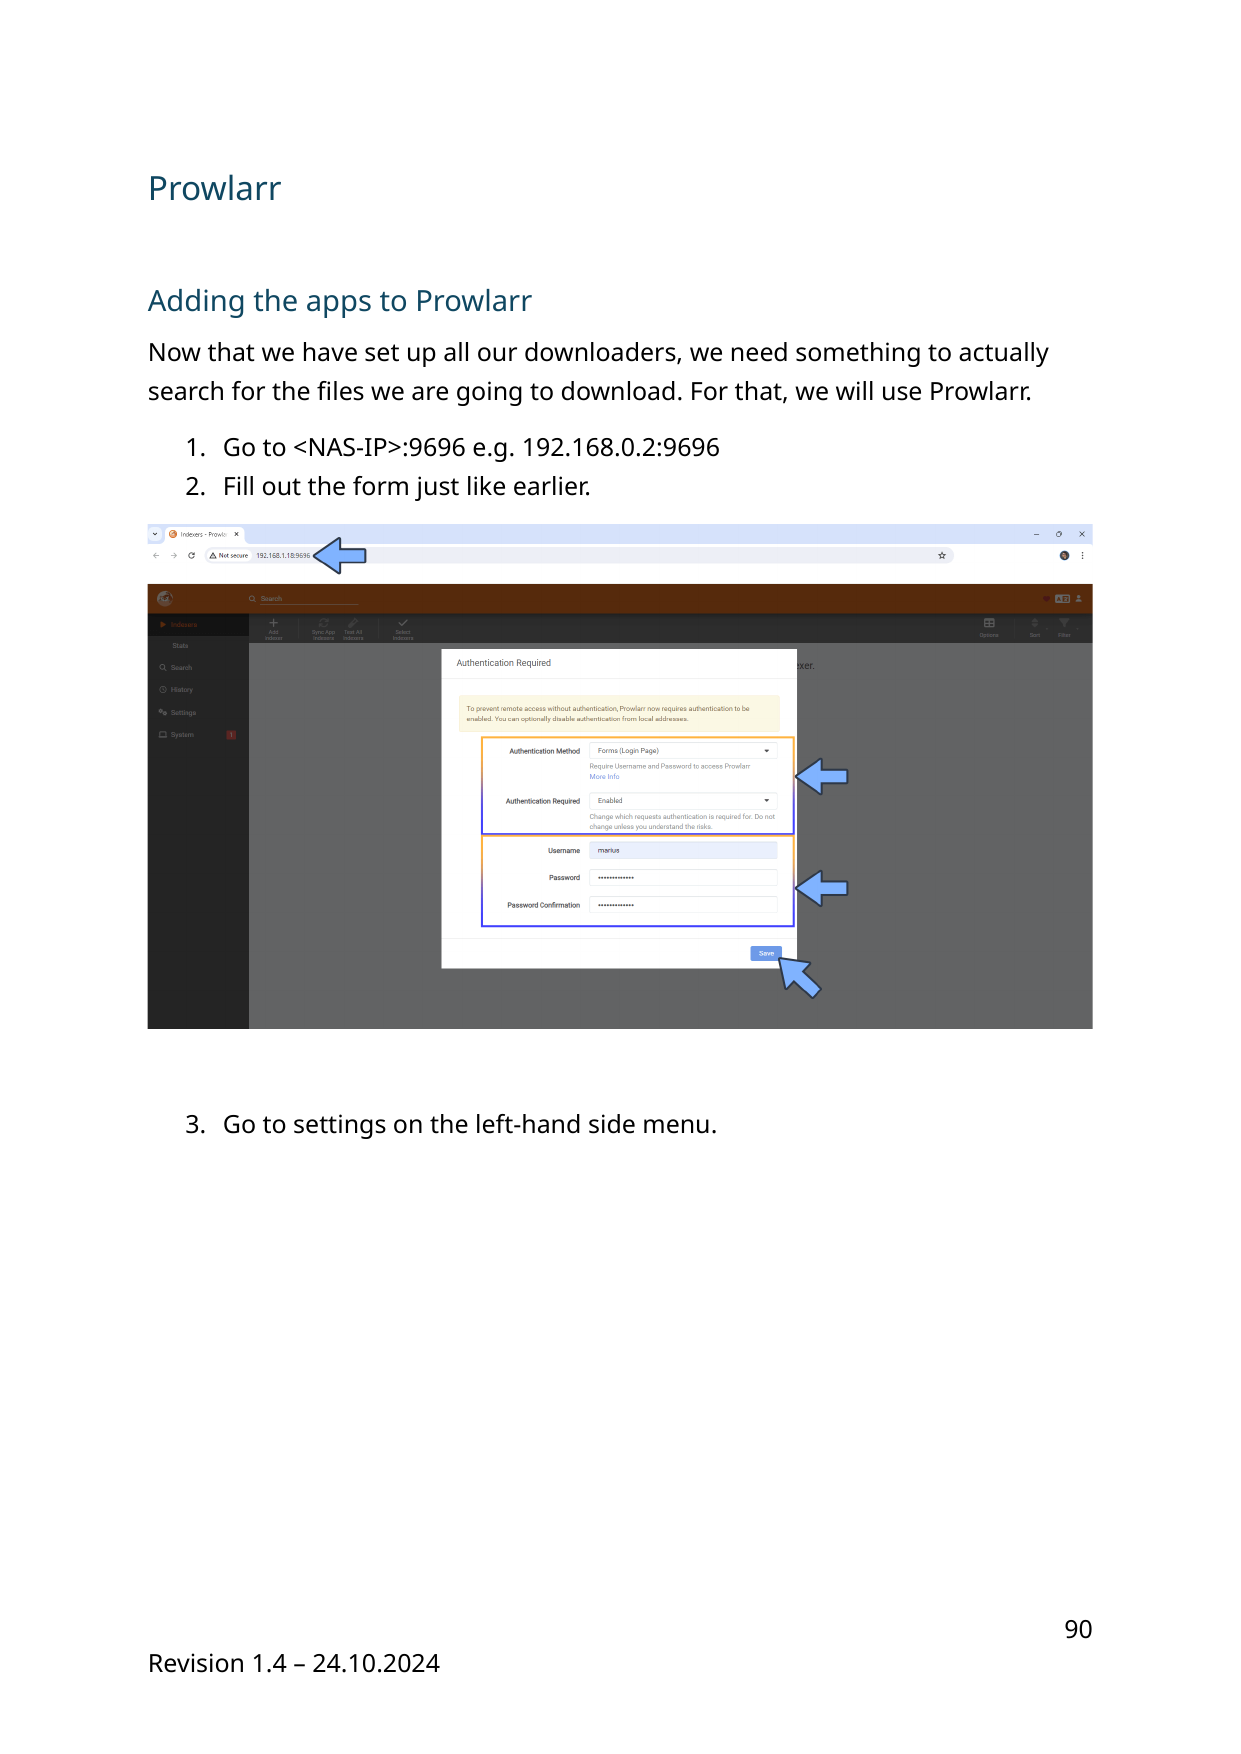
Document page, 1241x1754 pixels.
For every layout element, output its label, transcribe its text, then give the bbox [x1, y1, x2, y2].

picture [147, 524, 1093, 1029]
text Now that we have set up all our downloaders, we need something to actually search for the files we are going to download. For that, we will use Prowlarr. [148, 334, 1093, 408]
list Fill out the form just like earlier. [185, 469, 1093, 503]
subtitle Prowlarr [148, 164, 1093, 210]
list Go to settings on the left-hand side menu. [185, 1107, 1093, 1141]
subtitle Adding the apps to Prowlarr [148, 281, 1093, 320]
list Go to <NAS-IP>:9696 e.g. 192.168.0.2:9696 [185, 429, 1093, 464]
